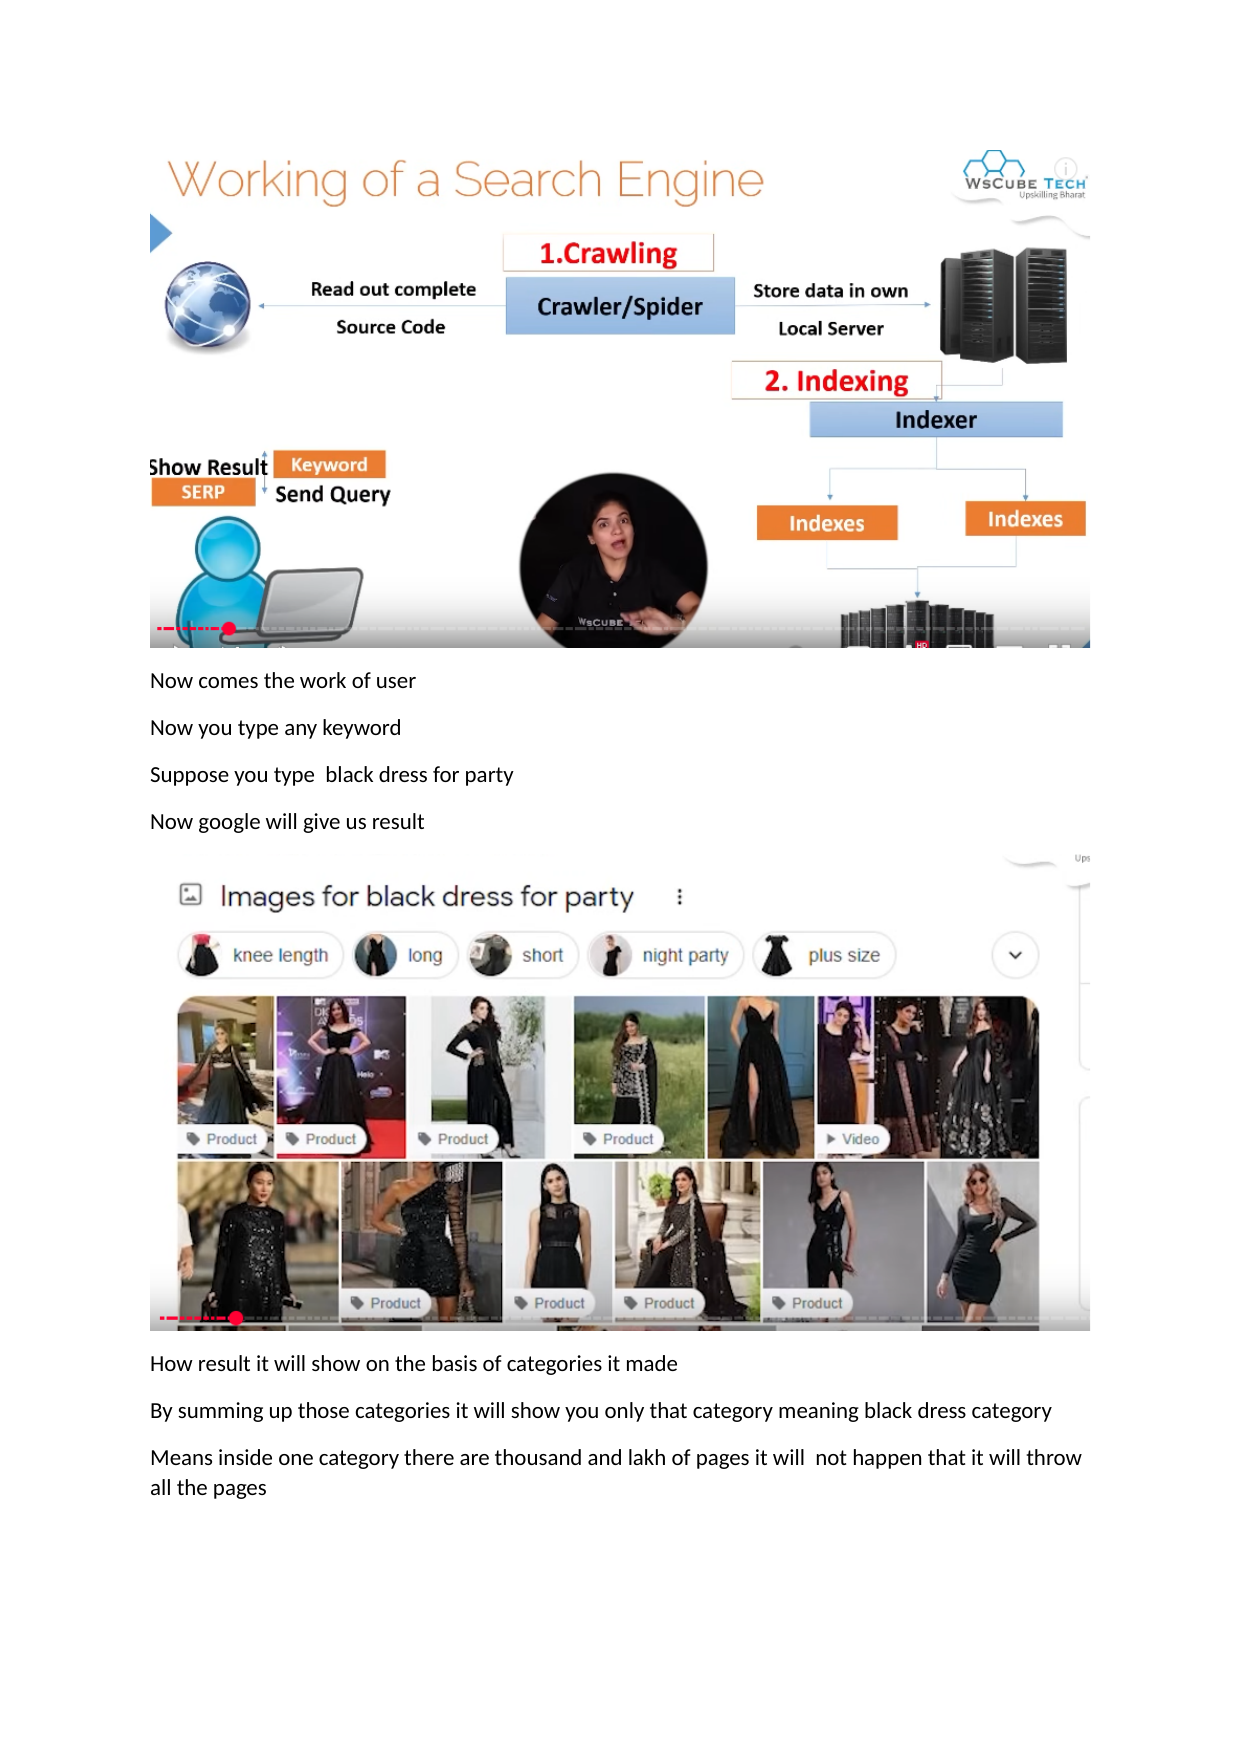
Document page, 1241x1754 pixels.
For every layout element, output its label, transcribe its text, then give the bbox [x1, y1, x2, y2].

text Now comes the work of user [150, 667, 1090, 695]
picture [150, 150, 1091, 648]
text How result it will show on the basis of categories it made [150, 1349, 1090, 1377]
text Now you type any keyword [150, 713, 1090, 742]
text Suppose you type black dress for party [150, 760, 1090, 788]
text Now google will give us result [150, 807, 1090, 835]
picture [150, 854, 1091, 1331]
text By summing up those categories it will show you only that category meaning black dress category [150, 1396, 1090, 1424]
text Means inside one category there are thousand and lakh of pages it will not happen that it will throw all the pages [150, 1443, 1090, 1501]
